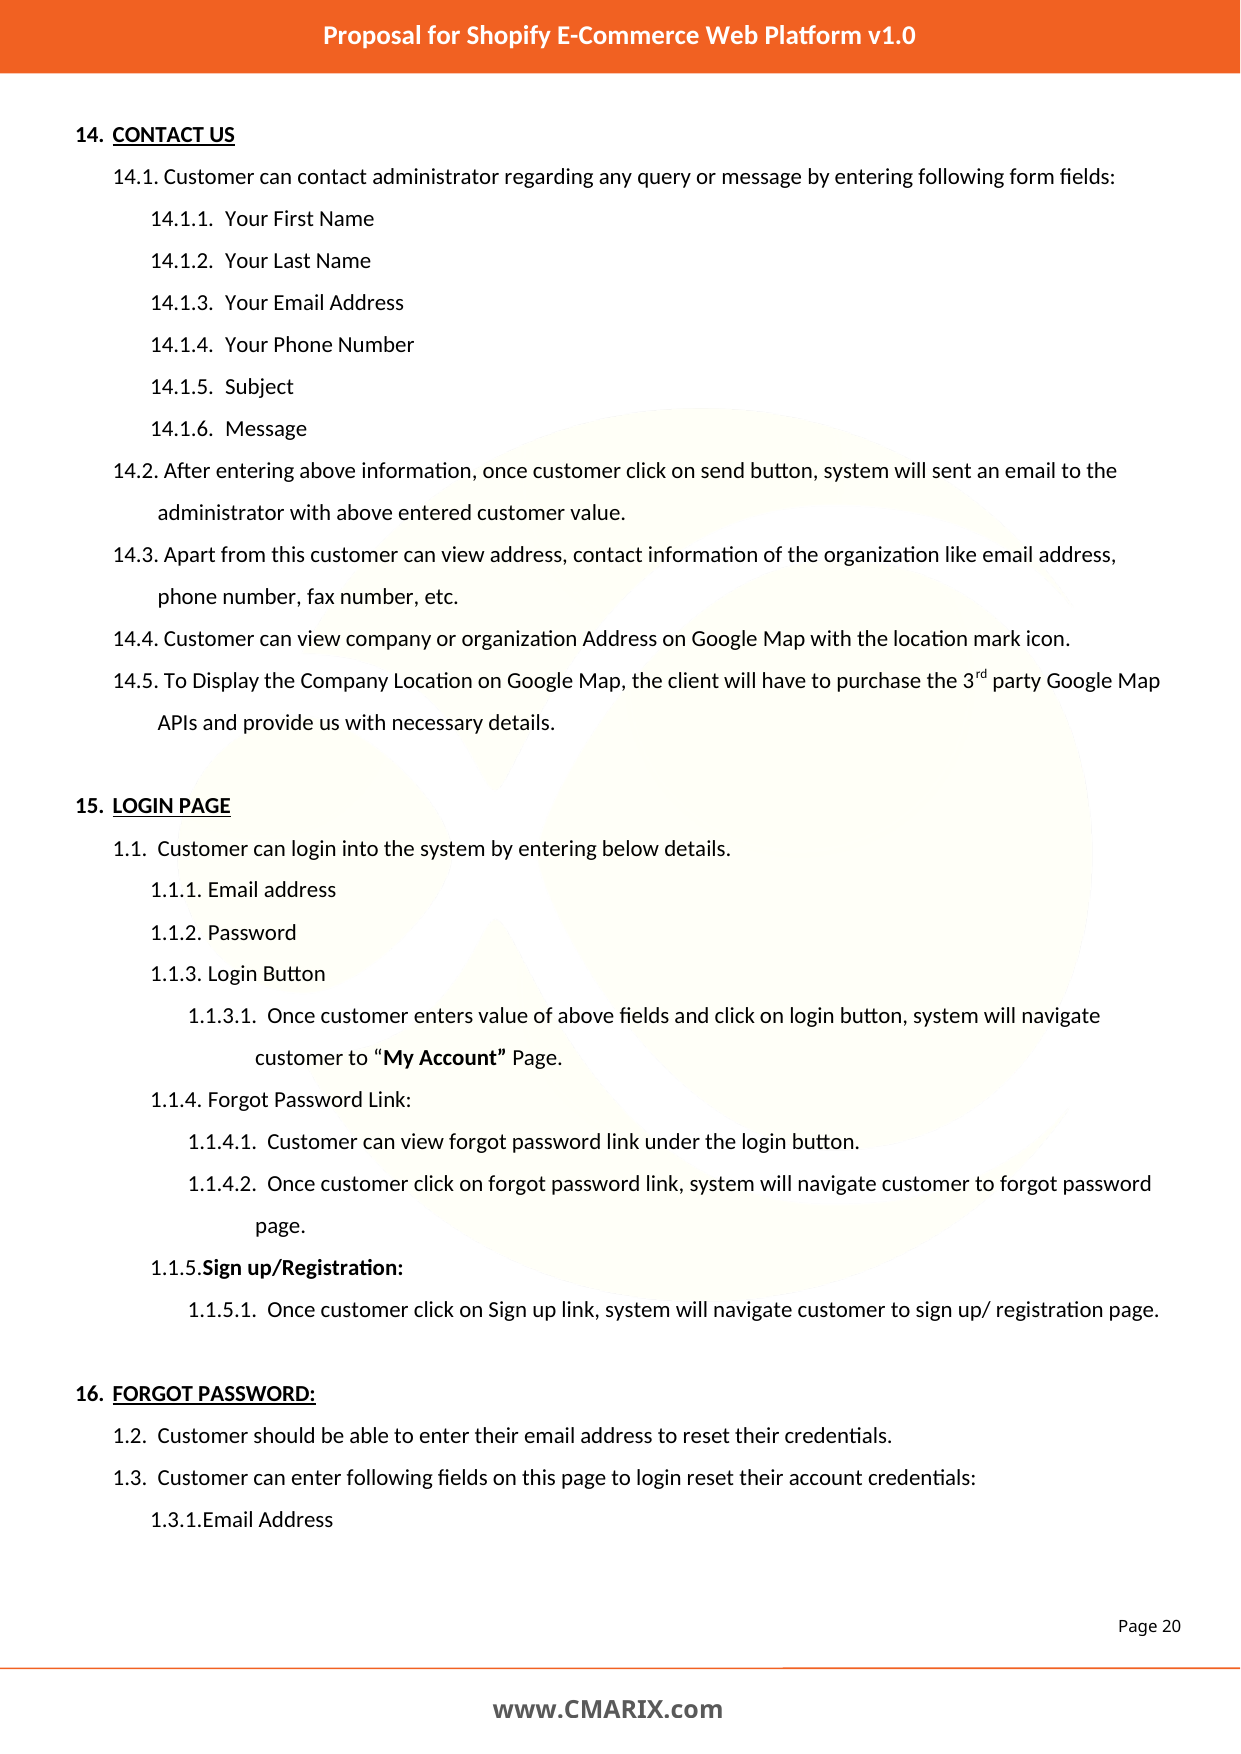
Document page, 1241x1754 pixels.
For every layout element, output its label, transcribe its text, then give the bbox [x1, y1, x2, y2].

list Your Phone Number [150, 330, 1181, 358]
list Forgot Password Link: [150, 1086, 1181, 1113]
list Customer can view company or organization Address on Google Map with the location mark icon. [112, 624, 1181, 652]
list Sign up/Registration: [150, 1253, 1181, 1281]
list Customer should be able to enter their email address to reset their credentials. [112, 1421, 1181, 1449]
list Message [150, 414, 1181, 442]
list Customer can view forgot password link under the login button. [187, 1127, 1181, 1156]
list To Display the Company Location on Google Map, the client will have to purchase the 3rd party Google Map APIs and provide us with necessary details. [112, 666, 1181, 736]
list Email address [150, 876, 1181, 904]
list Your Last Name [150, 246, 1181, 274]
list Customer can contact administrator regarding any query or message by entering following form fields: [112, 162, 1181, 190]
list Login Button [150, 959, 1181, 988]
list Subject [150, 372, 1181, 400]
list FORGOT PASSWORD: [75, 1379, 1181, 1407]
list Your Email Address [150, 288, 1181, 316]
list Customer can enter following fields on this page to login reset their account credentials: [112, 1463, 1181, 1491]
list LOGIN PAGE [75, 792, 1181, 820]
list After entering above information, once customer click on send button, system will sent an email to the administrator with above entered customer value. [112, 456, 1181, 526]
list Apart from this customer can view address, contact information of the organization like email address, phone number, fax number, etc. [112, 540, 1181, 610]
list Customer can login into the system by entering below details. [112, 834, 1181, 862]
list Your First Name [150, 204, 1181, 232]
list Once customer click on forgot password link, system will navigate customer to forgot password page. [187, 1169, 1181, 1239]
list Once customer enters value of above fields and click on login button, system will navigate customer to “My Account” Page. [187, 1002, 1181, 1072]
list Once customer click on Sign up link, system will navigate customer to sign up/ registration page. [187, 1295, 1181, 1323]
list Email Address [150, 1505, 1181, 1533]
list CONTACT US [75, 120, 1181, 148]
list Password [150, 918, 1181, 946]
